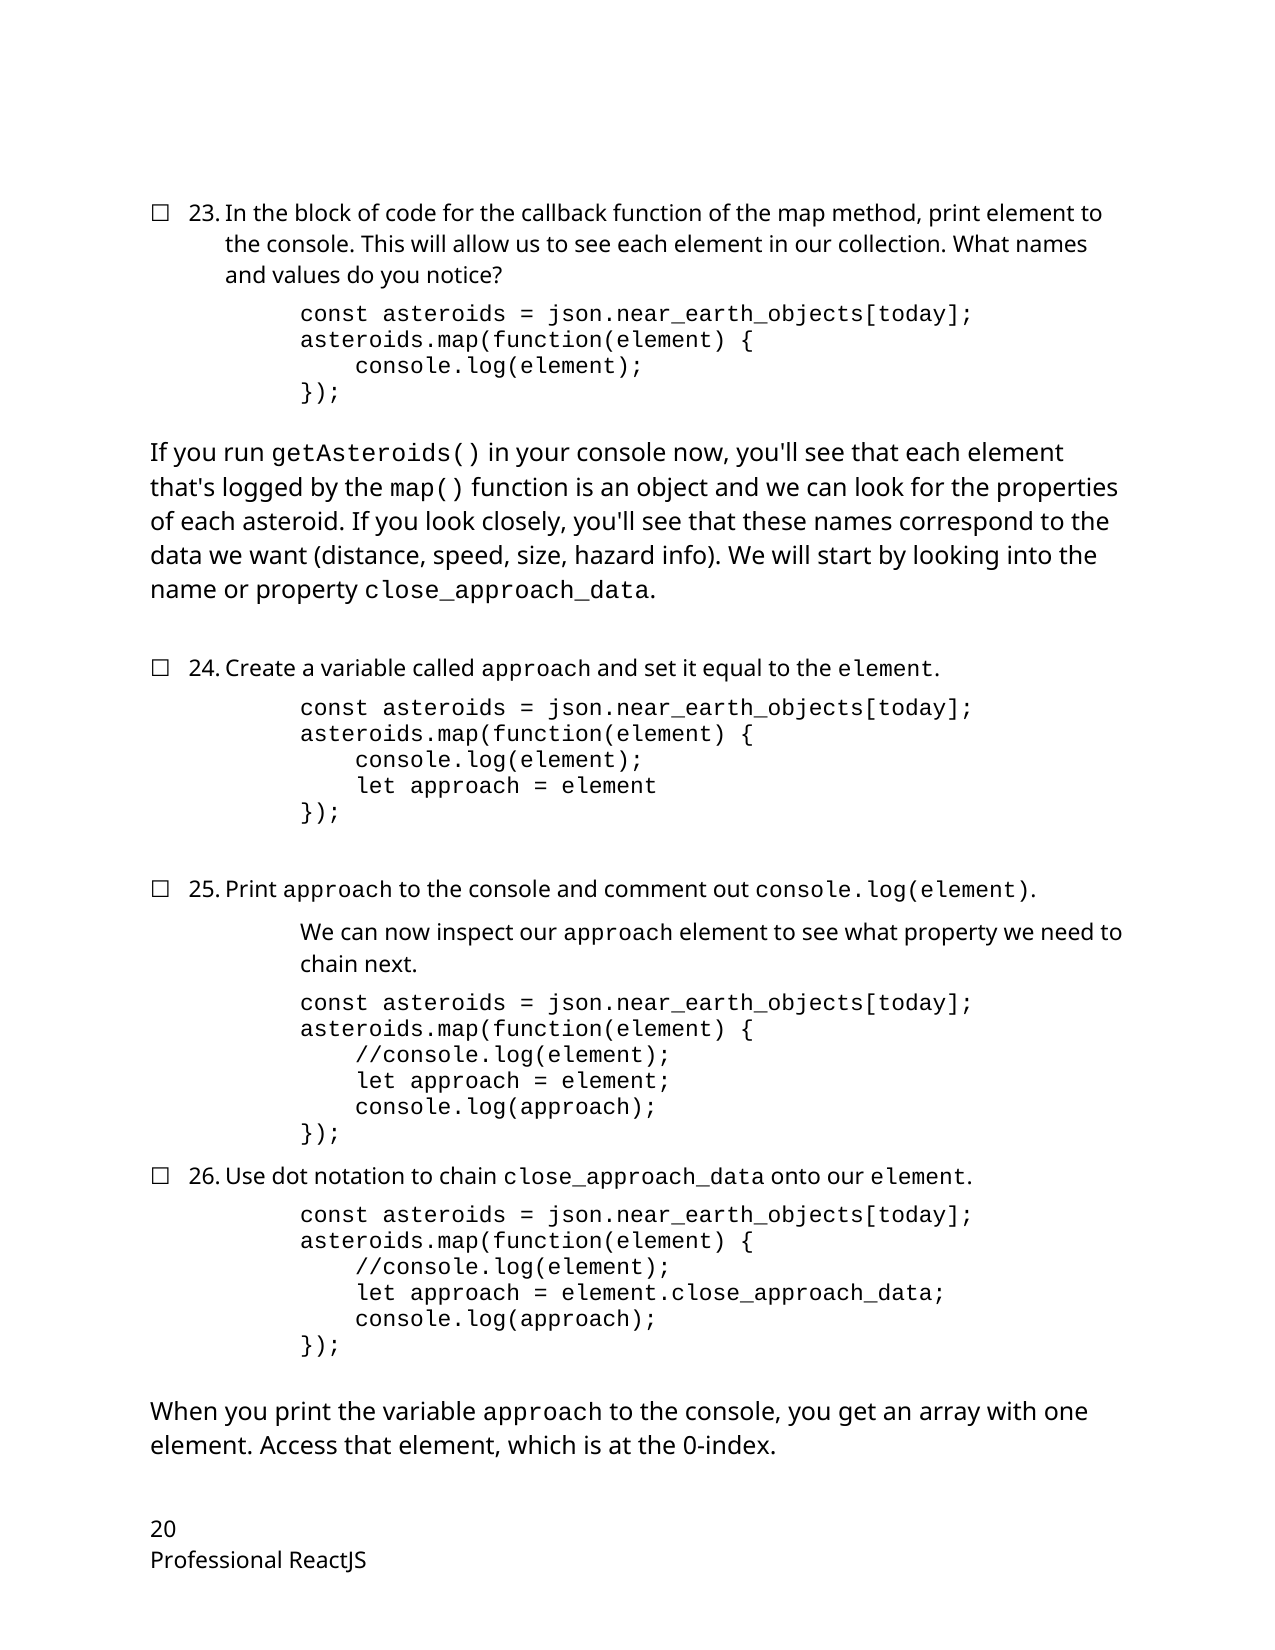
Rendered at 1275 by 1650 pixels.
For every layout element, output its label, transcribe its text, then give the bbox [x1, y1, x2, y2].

text }); [300, 381, 1125, 407]
text let approach = element [300, 774, 1125, 800]
text }); [300, 1333, 1125, 1359]
text const asteroids = json.near_earth_objects[today]; [300, 696, 1125, 722]
text asteroids.map(function(element) { [300, 722, 1125, 748]
text let approach = element; [300, 1069, 1125, 1095]
text }); [300, 1121, 1125, 1147]
text asteroids.map(function(element) { [300, 329, 1125, 355]
list Print approach to the console and comment out console.log(element). [150, 872, 1125, 904]
text //console.log(element); [300, 1255, 1125, 1281]
text console.log(approach); [300, 1307, 1125, 1333]
text asteroids.map(function(element) { [300, 1017, 1125, 1043]
text When you print the variable approach to the console, you get an array with one element. Access that element, which is at the 0-index. [150, 1393, 1125, 1461]
text const asteroids = json.near_earth_objects[today]; [300, 303, 1125, 329]
text const asteroids = json.near_earth_objects[today]; [300, 991, 1125, 1017]
list Use dot notation to chain close_approach_data onto our element. [150, 1159, 1125, 1191]
text const asteroids = json.near_earth_objects[today]; [300, 1203, 1125, 1229]
text If you run getAsteroids() in your console now, you'll see that each element that's logged by the map() function is an object and we can look for the properties of each asteroid. If you look closely, you'll see that these names correspond to the data we want (distance, speed, size, hazard info). We will start by looking into the name or property close_approach_data. [150, 435, 1125, 606]
text }); [300, 800, 1125, 826]
list In the block of code for the callback function of the map method, print element to the console. This will allow us to see each element in our collection. What names and values do you notice? [150, 197, 1125, 290]
text console.log(element); [300, 355, 1125, 381]
text console.log(approach); [300, 1095, 1125, 1121]
text let approach = element.close_approach_data; [300, 1281, 1125, 1307]
list Create a variable called approach and set it equal to the element. [150, 652, 1125, 684]
text We can now inspect our approach element to see what property we need to chain next. [300, 916, 1125, 979]
text //console.log(element); [300, 1043, 1125, 1069]
text asteroids.map(function(element) { [300, 1229, 1125, 1255]
text console.log(element); [300, 748, 1125, 774]
